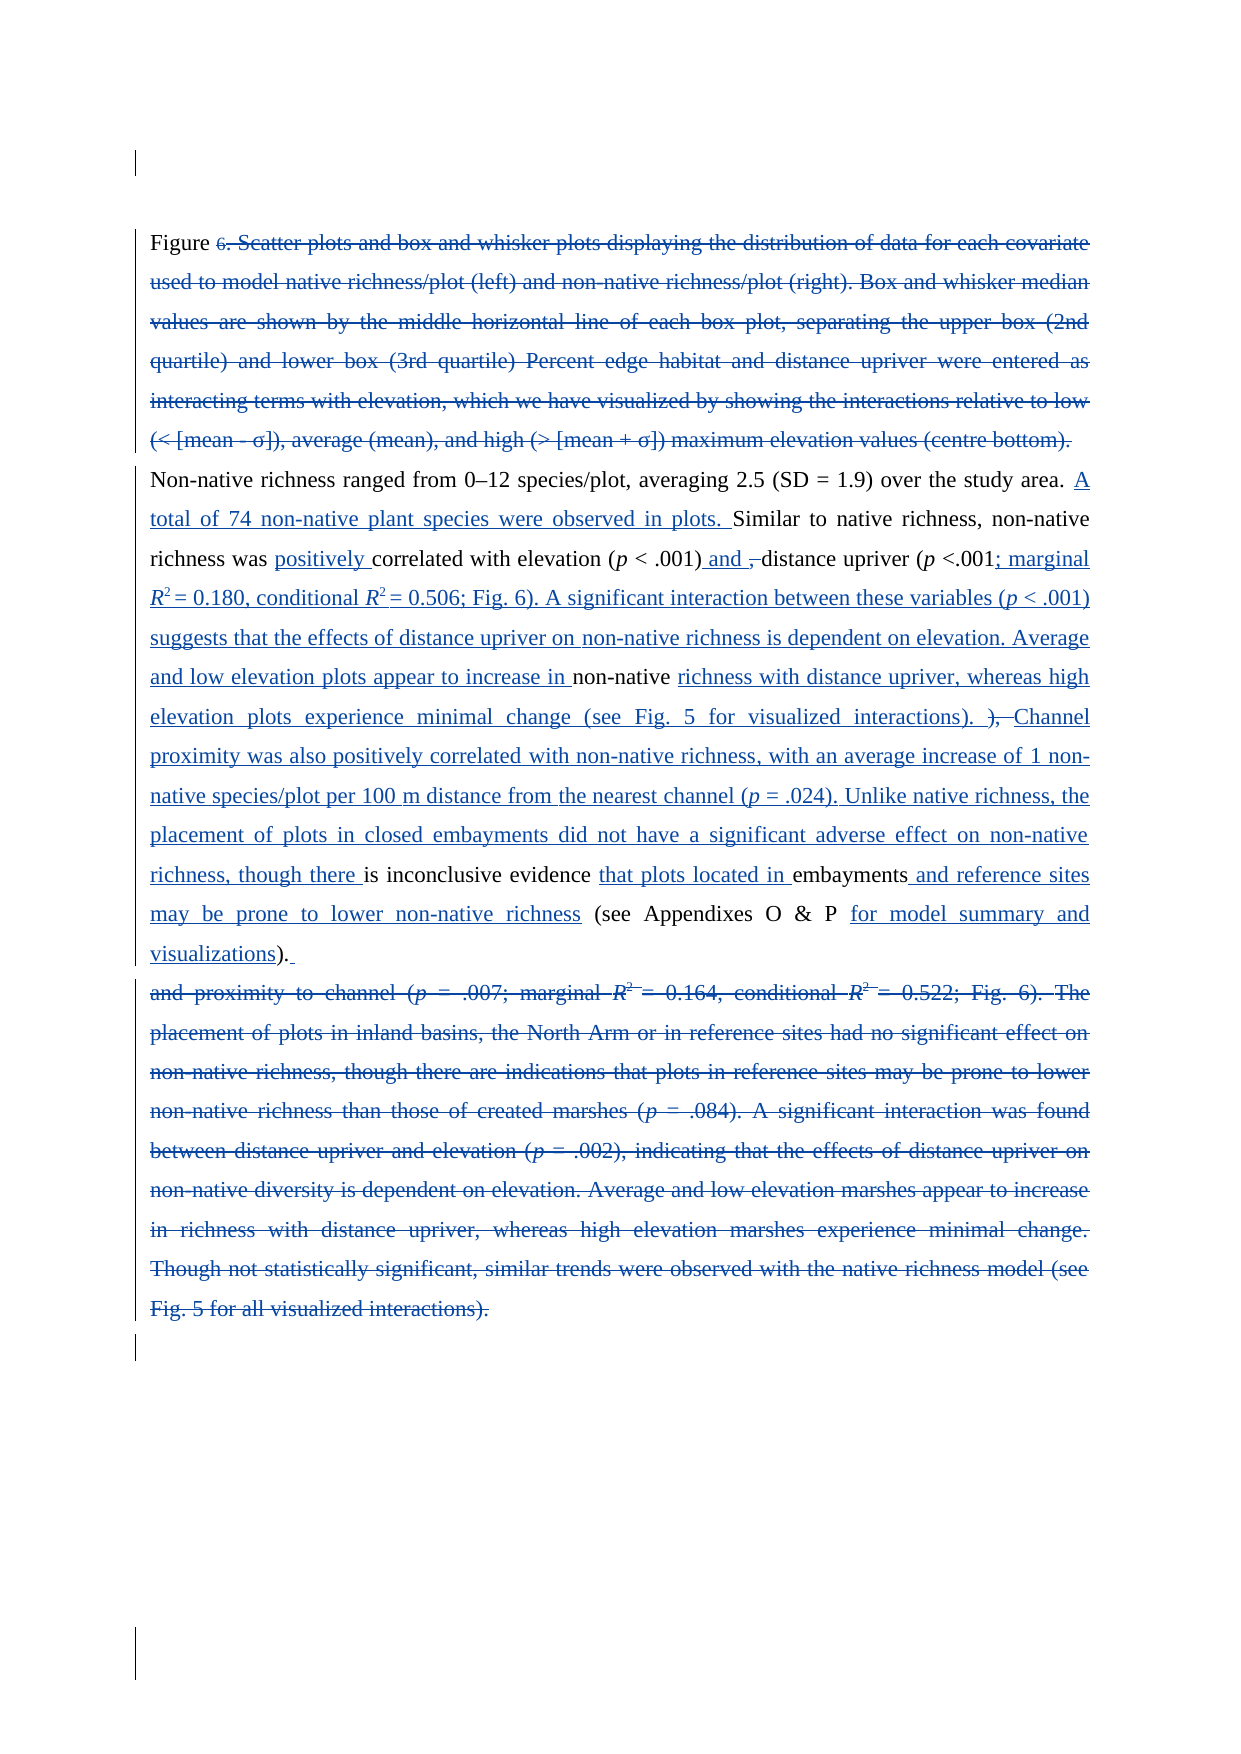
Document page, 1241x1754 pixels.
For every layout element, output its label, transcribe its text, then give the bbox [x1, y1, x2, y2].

text Non-native richness ranged from 0–12 species/plot, averaging 2.5 (SD = 1.9) over the study area. Similar to native richness, non-native richness was correlated with elevation (p < .001)distance upriver (p <.001non-native is inconclusive evidence embayments (see Appendixes O & P ). [150, 608, 1090, 765]
text Non-native richness ranged from 0–12 species/plot, averaging 2.5 (SD = 1.9) over the study area. Similar to native richness, non-native richness was correlated with elevation (p < .001)distance upriver (p <.001non-native is inconclusive evidence embayments (see Appendixes O & P ). [150, 806, 1090, 966]
text Non-native richness ranged from 0–12 species/plot, averaging 2.5 (SD = 1.9) over the study area. Similar to native richness, non-native richness was correlated with elevation (p < .001)distance upriver (p <.001non-native is inconclusive evidence embayments (see Appendixes O & P ). [150, 766, 1090, 805]
text Non-native richness ranged from 0–12 species/plot, averaging 2.5 (SD = 1.9) over the study area. Similar to native richness, non-native richness was correlated with elevation (p < .001)distance upriver (p <.001non-native is inconclusive evidence embayments (see Appendixes O & P ). [150, 466, 1090, 607]
